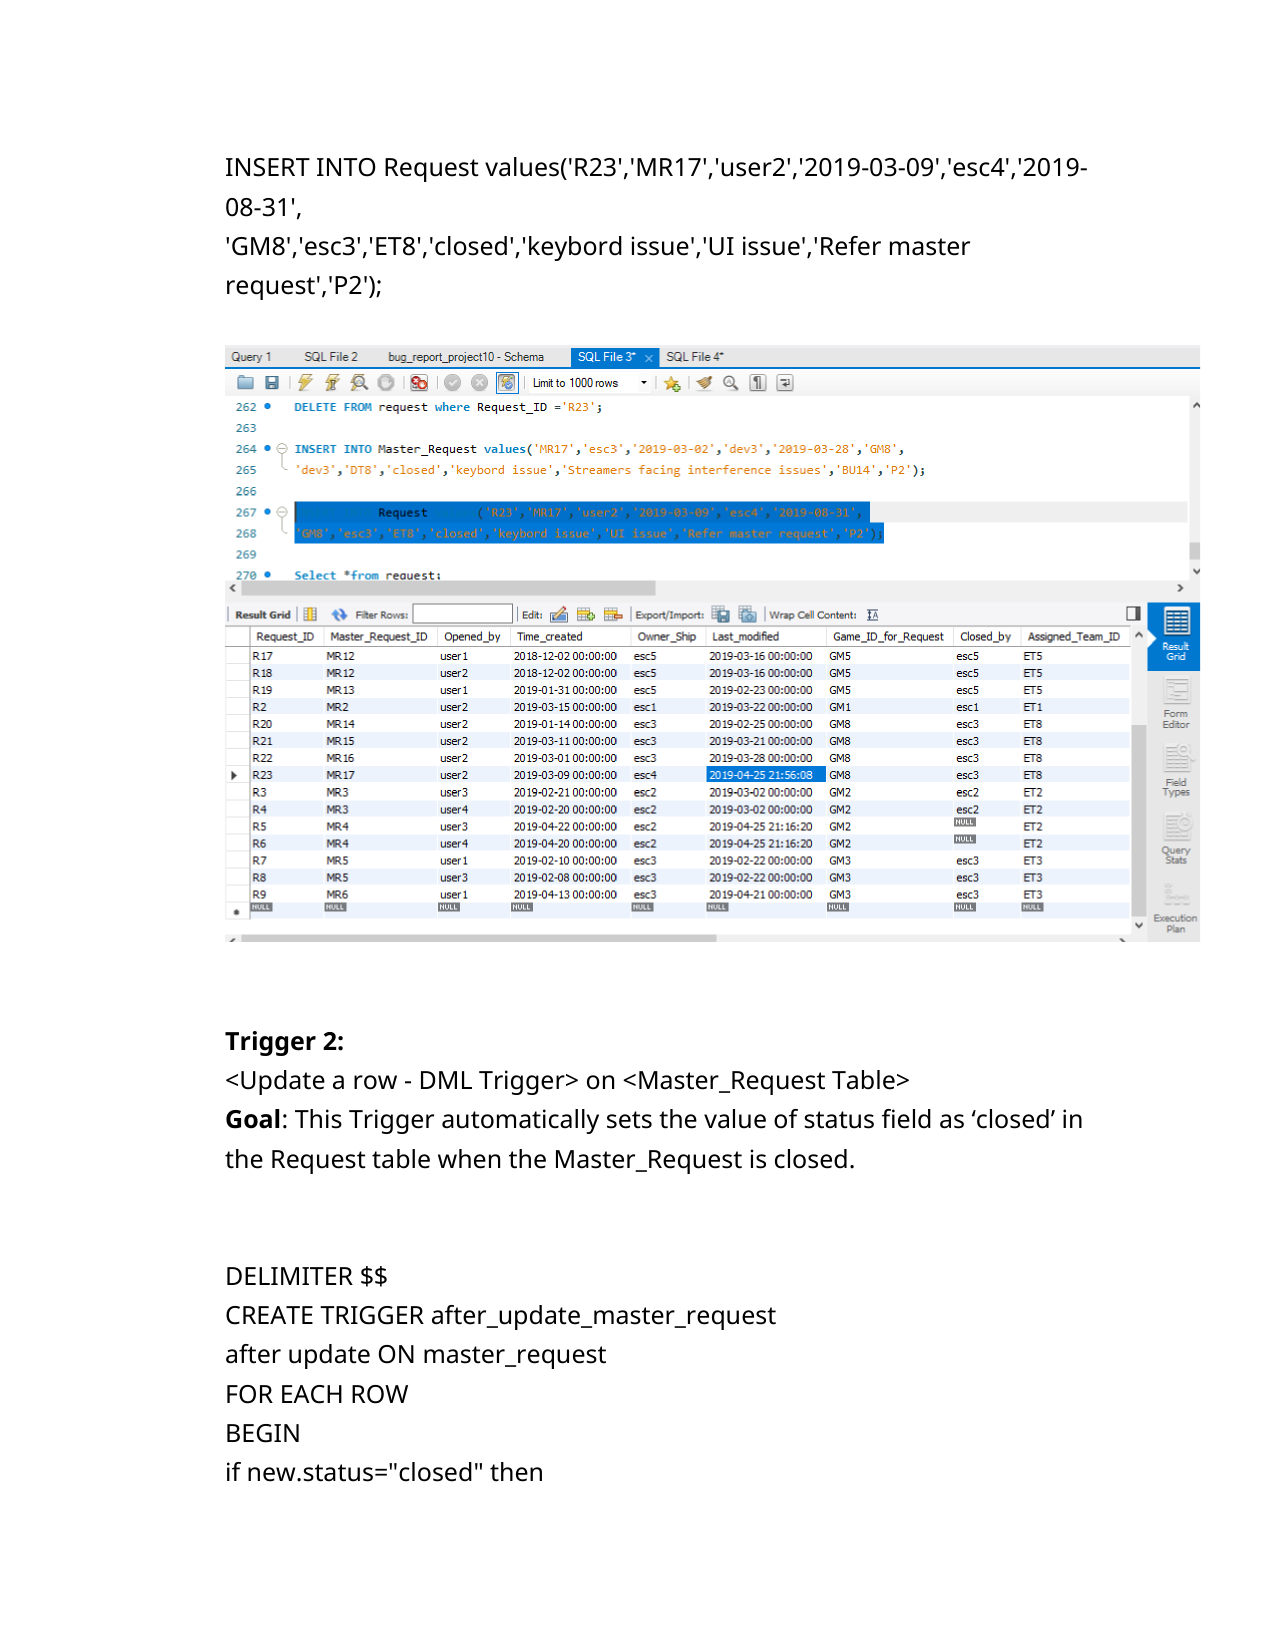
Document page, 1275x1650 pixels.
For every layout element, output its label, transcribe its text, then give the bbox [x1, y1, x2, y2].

text after update ON master_request [225, 1337, 1125, 1371]
text DELIMITER $$ [225, 1259, 1125, 1293]
text INSERT INTO Request values('R23','MR17','user2','2019-03-09','esc4','2019-08-31', [225, 150, 1125, 223]
text FOR EACH ROW [225, 1376, 1125, 1410]
text <Update a row - DML Trigger> on <Master_Request Table> [225, 1063, 1125, 1097]
text 'GM8','esc3','ET8','closed','keybord issue','UI issue','Refer master request','P2'); [225, 228, 1125, 302]
text Goal: This Trigger automatically sets the value of status field as ‘closed’ in the Request table when the Master_Request is closed. [225, 1102, 1125, 1175]
text CREATE TRIGGER after_update_master_request [225, 1298, 1125, 1332]
picture [225, 345, 1200, 942]
text if new.status="closed" then [225, 1455, 1125, 1489]
text Trigger 2: [225, 1024, 1125, 1058]
text BEGIN [225, 1416, 1125, 1449]
